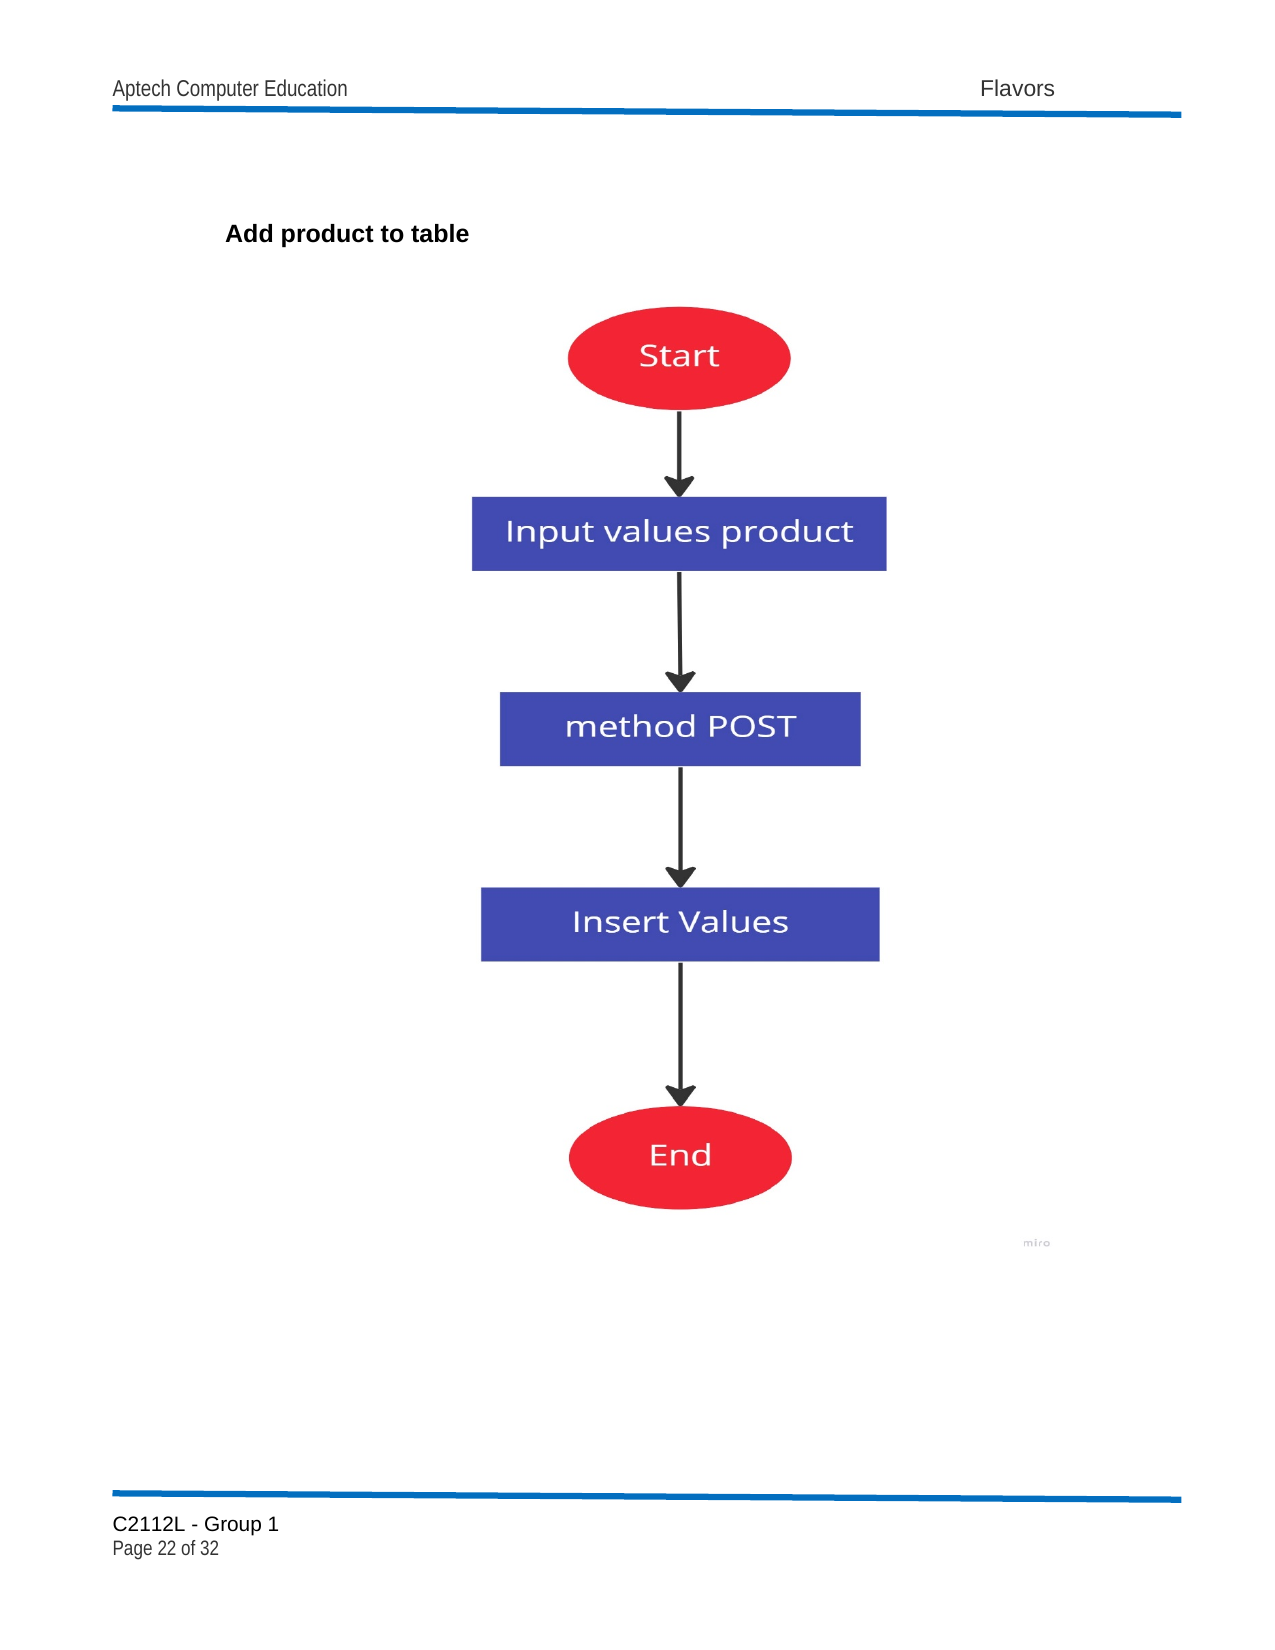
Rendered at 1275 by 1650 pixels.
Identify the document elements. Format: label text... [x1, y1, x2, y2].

picture [225, 287, 1069, 1262]
text Add product to table [225, 219, 1106, 248]
